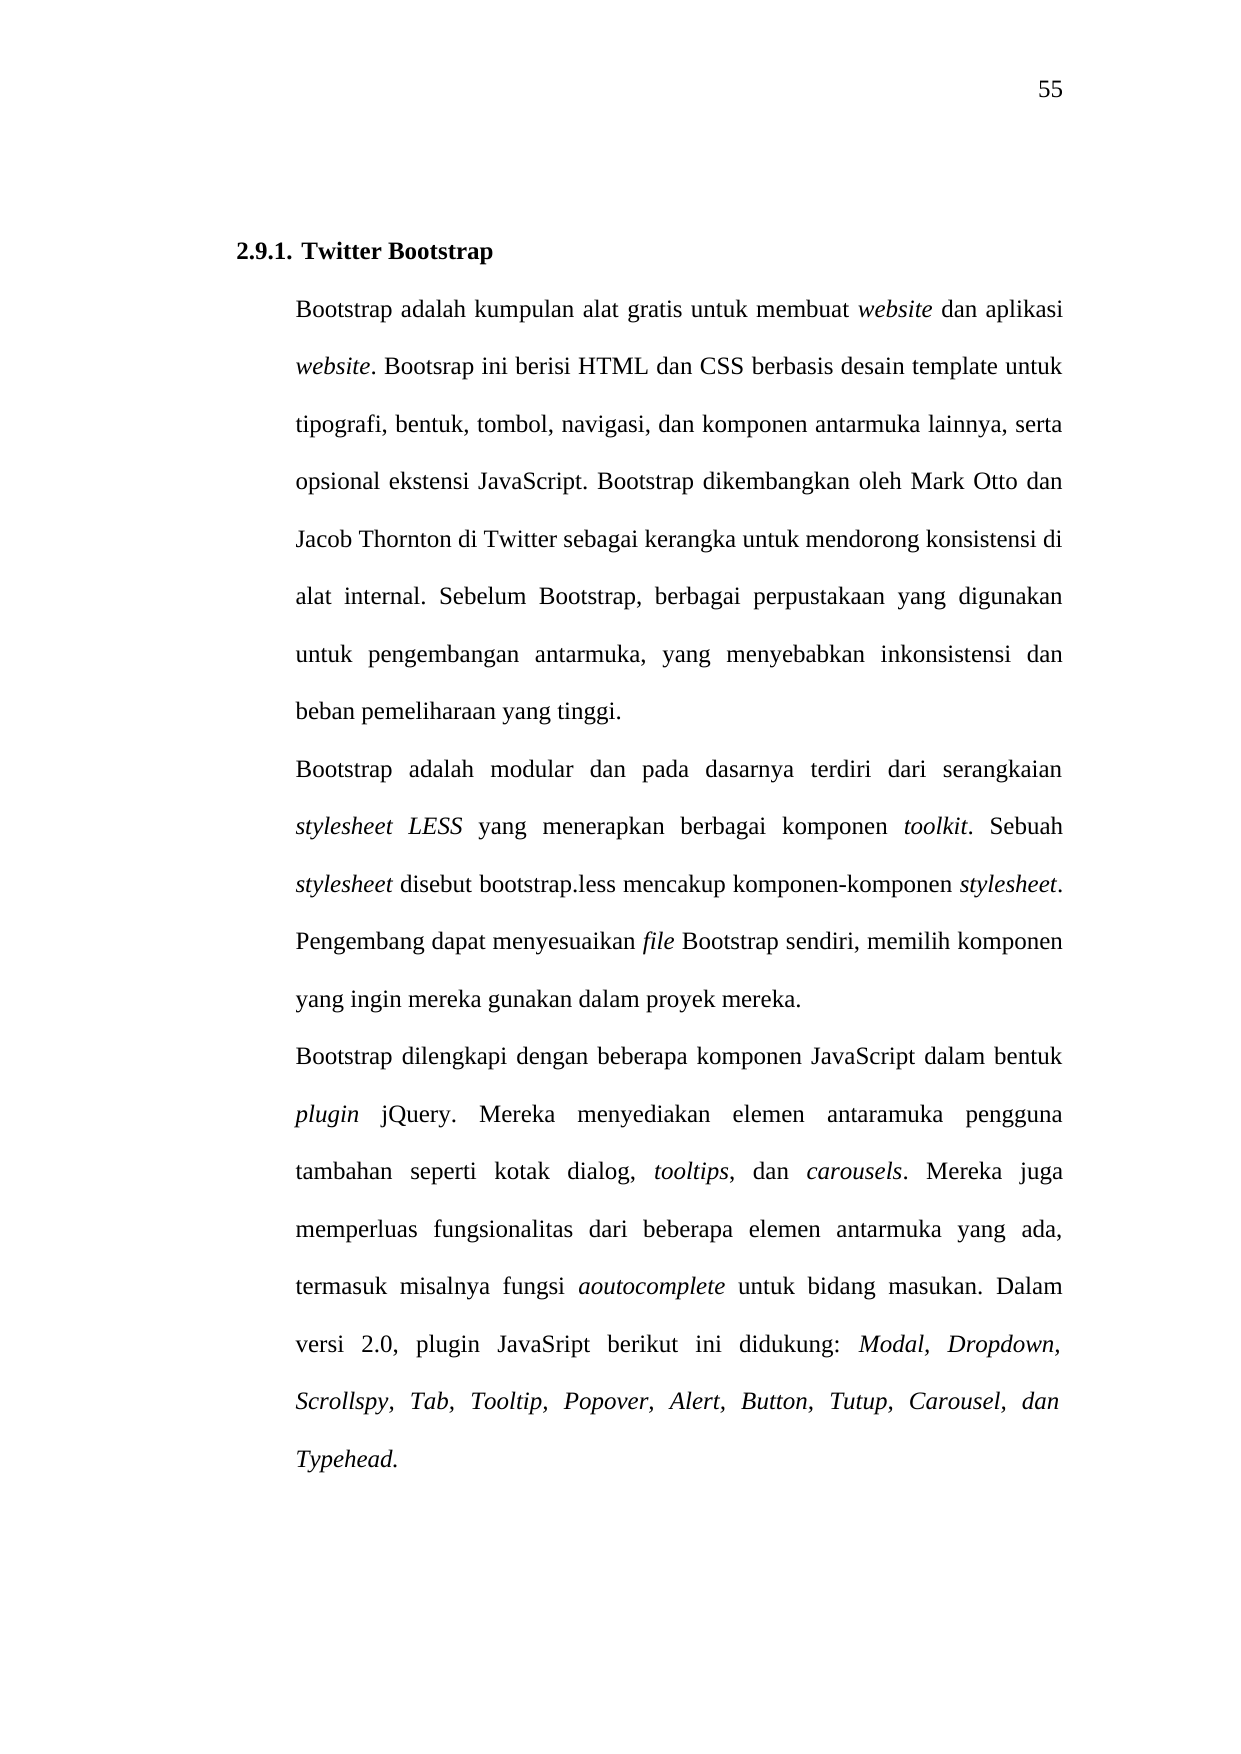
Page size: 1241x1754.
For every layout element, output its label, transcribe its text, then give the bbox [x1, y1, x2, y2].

list Bootstrap adalah modular dan pada dasarnya terdiri dari serangkaian stylesheet LESS yang menerapkan berbagai komponen toolkit. Sebuah stylesheet disebut bootstrap.less mencakup komponen-komponen stylesheet. Pengembang dapat menyesuaikan file Bootstrap sendiri, memilih komponen yang ingin mereka gunakan dalam proyek mereka. [295, 754, 1063, 1012]
subtitle Twitter Bootstrap [236, 236, 1063, 265]
list Bootstrap dilengkapi dengan beberapa komponen JavaScript dalam bentuk plugin jQuery. Mereka menyediakan elemen antaramuka pengguna tambahan seperti kotak dialog, tooltips, dan carousels. Mereka juga memperluas fungsionalitas dari beberapa elemen antarmuka yang ada, termasuk misalnya fungsi aoutocomplete untuk bidang masukan. Dalam versi 2.0, plugin JavaSript berikut ini didukung: Modal, Dropdown, Scrollspy, Tab, Tooltip, Popover, Alert, Button, Tutup, Carousel, dan Typehead. [295, 1041, 1063, 1472]
list Bootstrap adalah kumpulan alat gratis untuk membuat website dan aplikasi website. Bootsrap ini berisi HTML dan CSS berbasis desain template untuk tipografi, bentuk, tombol, navigasi, dan komponen antarmuka lainnya, serta opsional ekstensi JavaScript. Bootstrap dikembangkan oleh Mark Otto dan Jacob Thornton di Twitter sebagai kerangka untuk mendorong konsistensi di alat internal. Sebelum Bootstrap, berbagai perpustakaan yang digunakan untuk pengembangan antarmuka, yang menyebabkan inkonsistensi dan beban pemeliharaan yang tinggi. [295, 294, 1063, 725]
